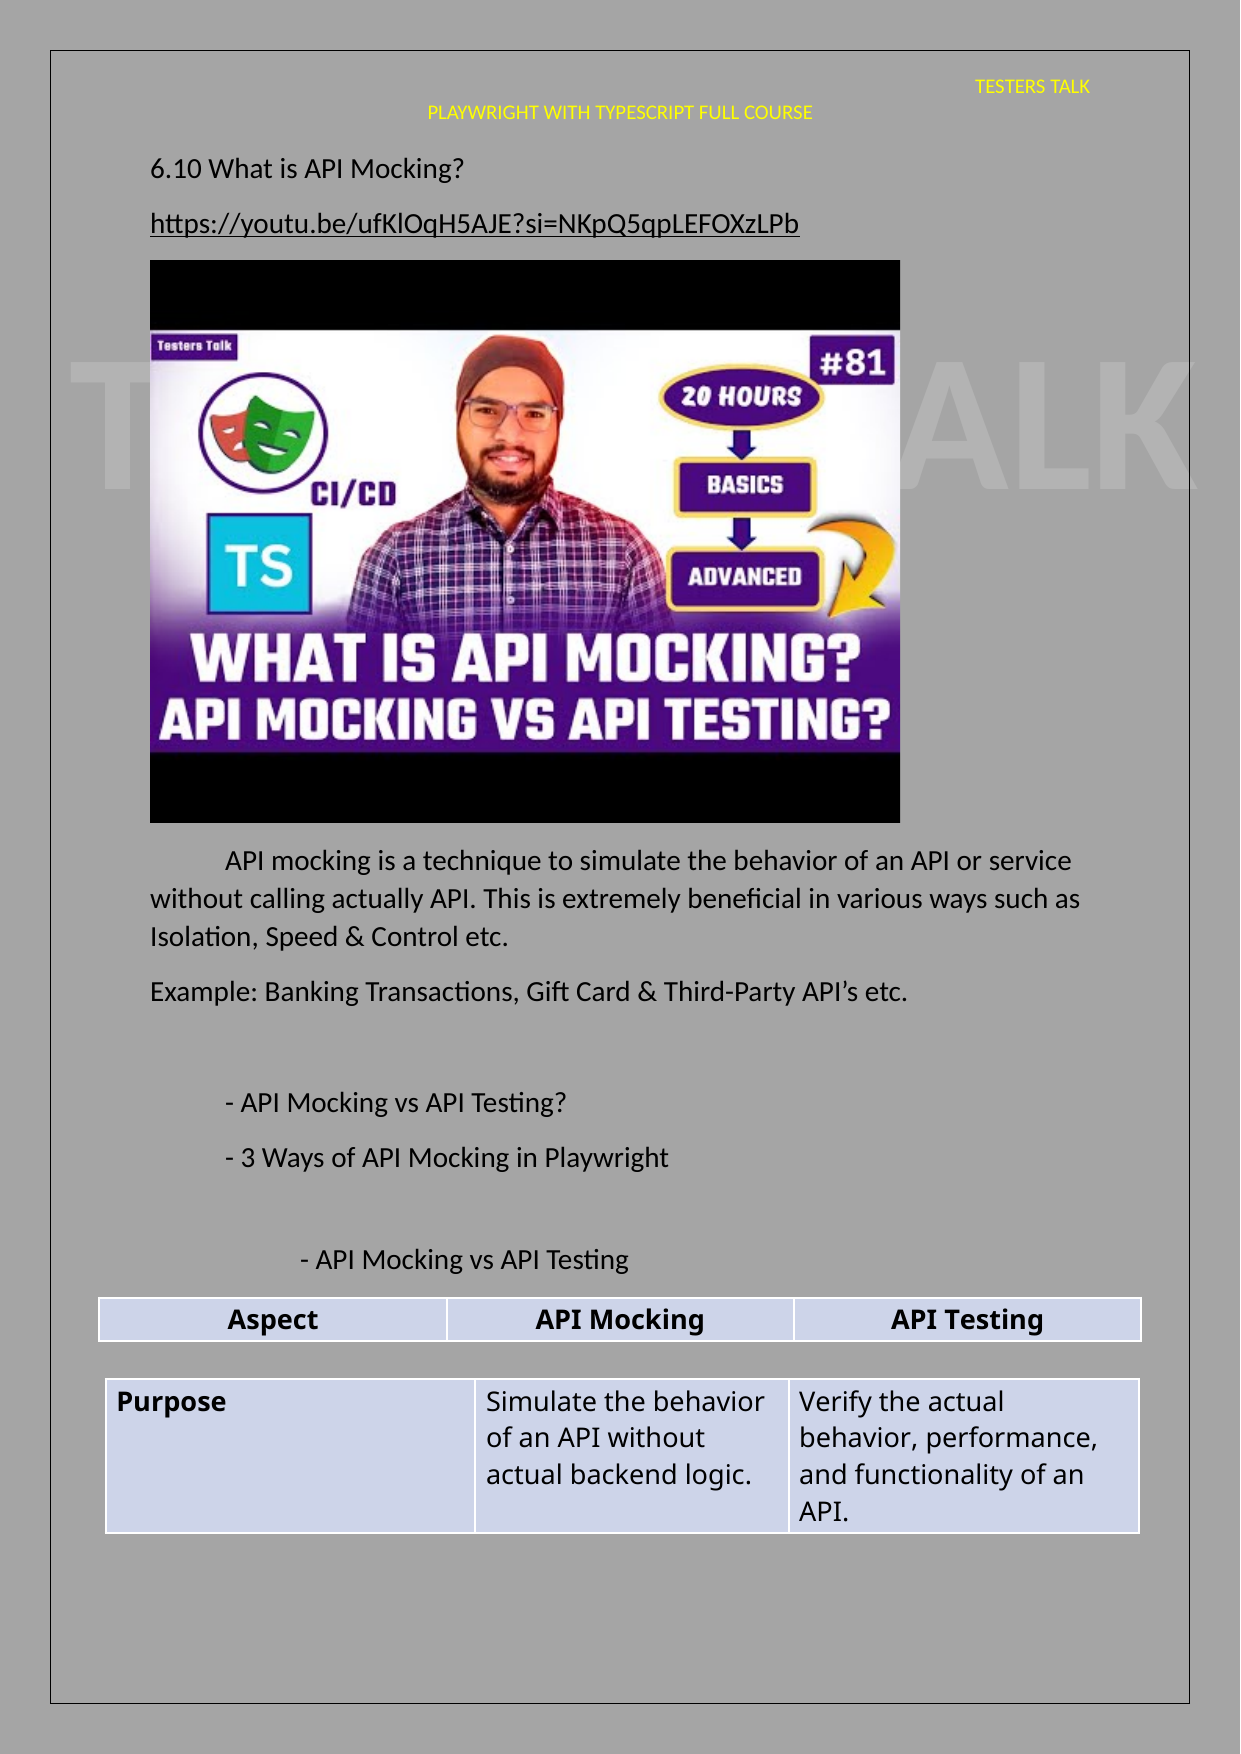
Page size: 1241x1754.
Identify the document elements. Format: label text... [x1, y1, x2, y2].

table_header API Testing [795, 1299, 1140, 1340]
table_header Aspect [100, 1299, 446, 1340]
list Example: Banking Transactions, Gift Card & Third-Party API’s etc. [150, 973, 1090, 1009]
list https://youtu.be/ufKlOqH5AJE?si=NKpQ5qpLEFOXzLPb [150, 205, 1090, 241]
list - API Mocking vs API Testing [150, 1241, 1090, 1277]
picture [150, 260, 901, 823]
table_header API Mocking [448, 1299, 793, 1340]
list - 3 Ways of API Mocking in Playwright [150, 1139, 1090, 1174]
table_header Purpose [107, 1380, 474, 1532]
table_header Simulate the behavior of an API without actual backend logic. [476, 1380, 788, 1532]
list - API Mocking vs API Testing? [150, 1084, 1090, 1119]
table_header Verify the actual behavior, performance, and functionality of an API. [790, 1380, 1138, 1532]
list 6.10 What is API Mocking? [150, 150, 1090, 186]
list API mocking is a technique to simulate the behavior of an API or service without calling actually API. This is extremely beneficial in various ways such as Isolation, Speed & Control etc. [150, 842, 1090, 954]
